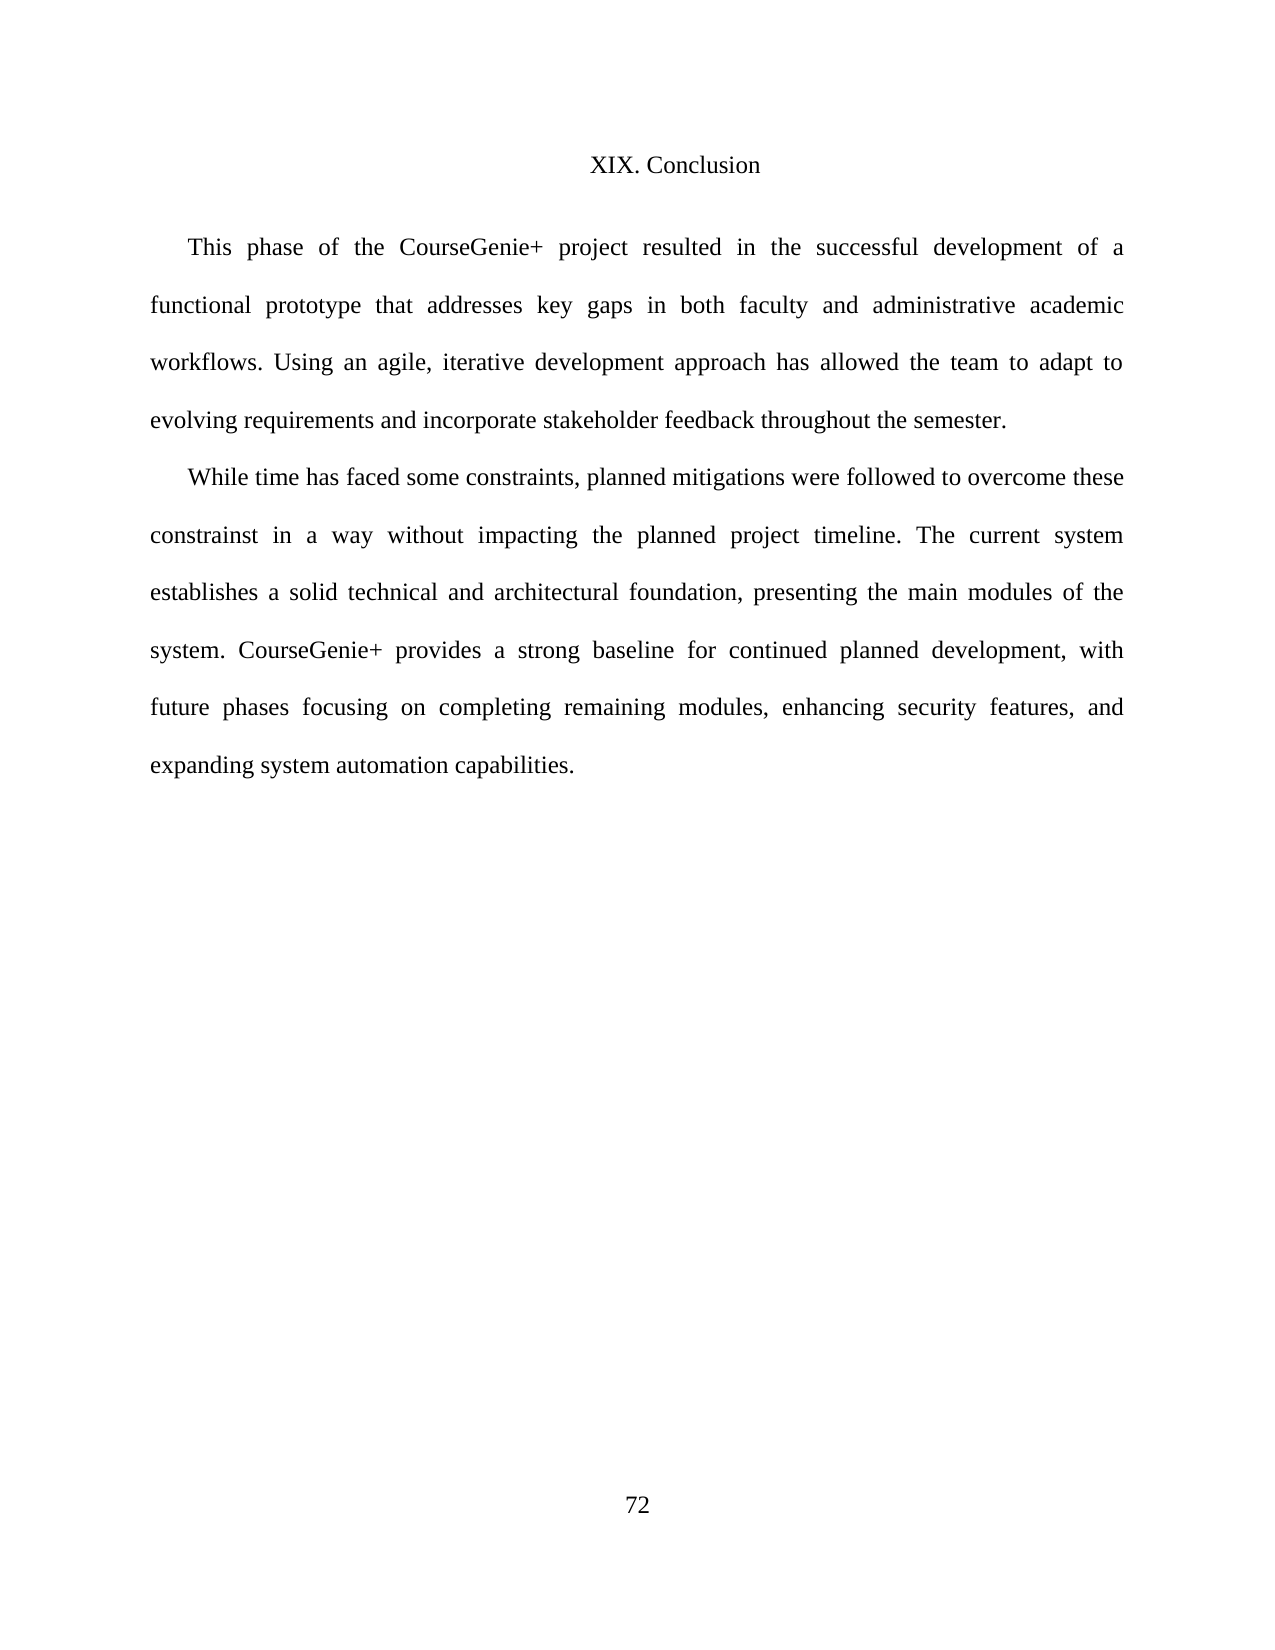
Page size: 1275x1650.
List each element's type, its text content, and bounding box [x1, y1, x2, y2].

text While time has faced some constraints, planned mitigations were followed to overcome these constrainst in a way without impacting the planned project timeline. The current system establishes a solid technical and architectural foundation, presenting the main modules of the system. CourseGenie+ provides a strong baseline for continued planned development, with future phases focusing on completing remaining modules, enhancing security features, and expanding system automation capabilities. [150, 462, 1125, 779]
subtitle XIX. Conclusion [150, 150, 1125, 179]
text This phase of the CourseGenie+ project resulted in the successful development of a functional prototype that addresses key gaps in both faculty and administrative academic workflows. Using an agile, iterative development approach has allowed the team to adapt to evolving requirements and incorporate stakeholder feedback throughout the semester. [150, 232, 1125, 434]
